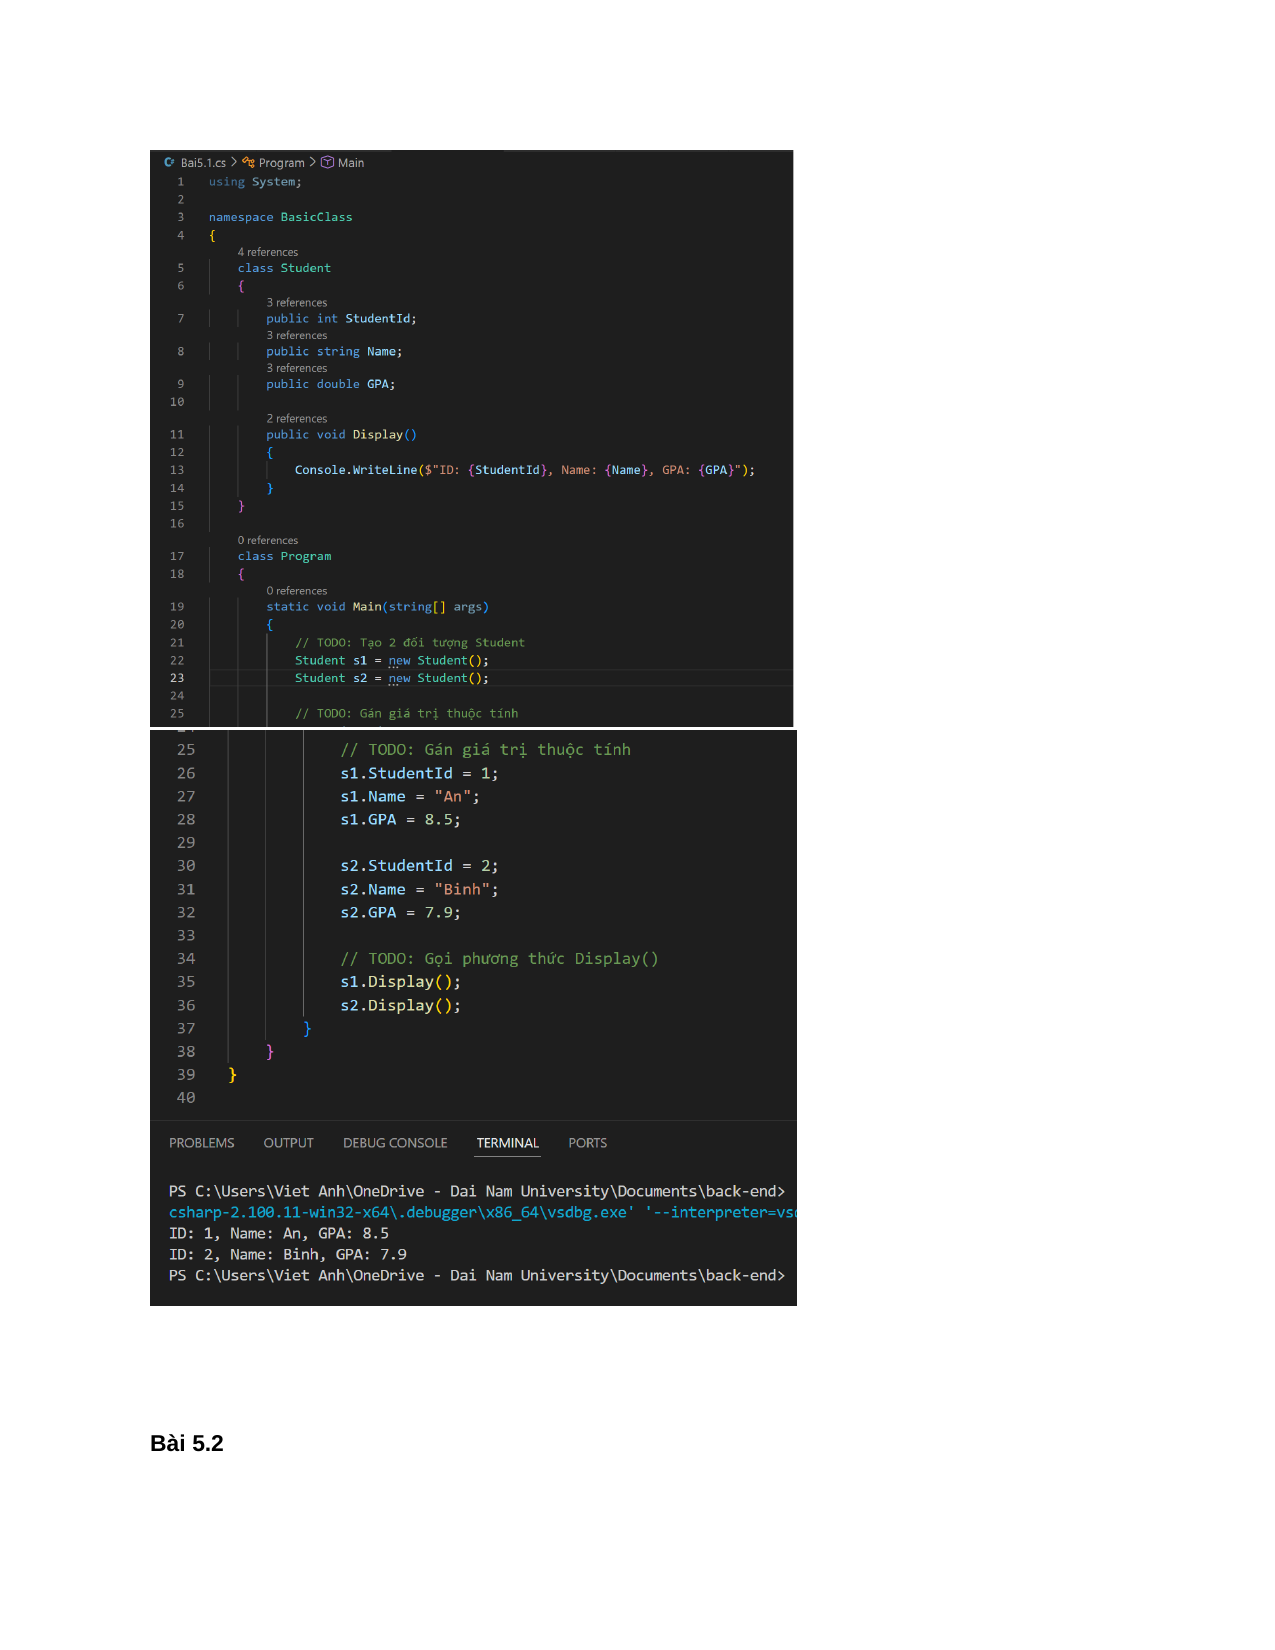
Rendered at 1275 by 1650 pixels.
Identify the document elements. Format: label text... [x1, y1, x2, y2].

picture [150, 150, 794, 727]
picture [150, 730, 797, 1306]
text Bài 5.2 [150, 1430, 1125, 1457]
